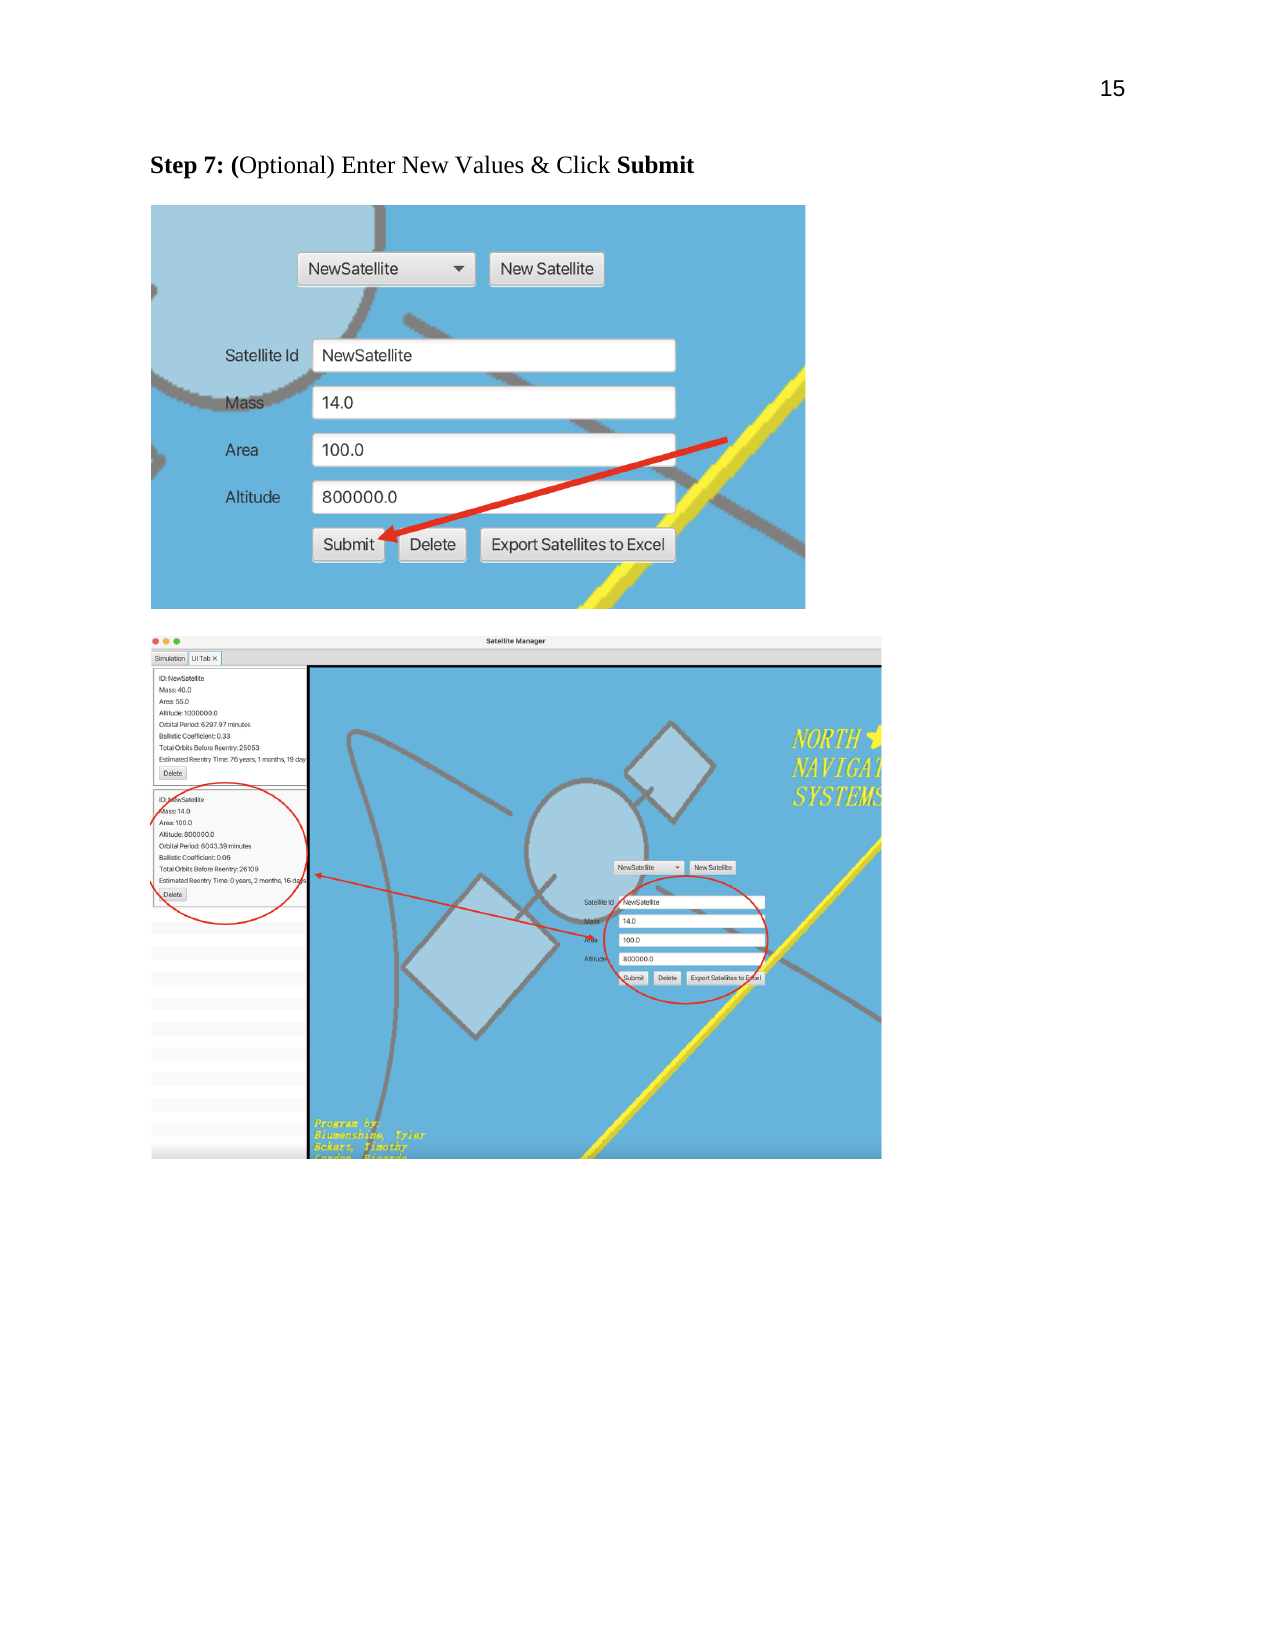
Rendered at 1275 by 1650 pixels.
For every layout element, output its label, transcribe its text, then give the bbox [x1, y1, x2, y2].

picture [150, 205, 806, 609]
picture [150, 634, 886, 1161]
